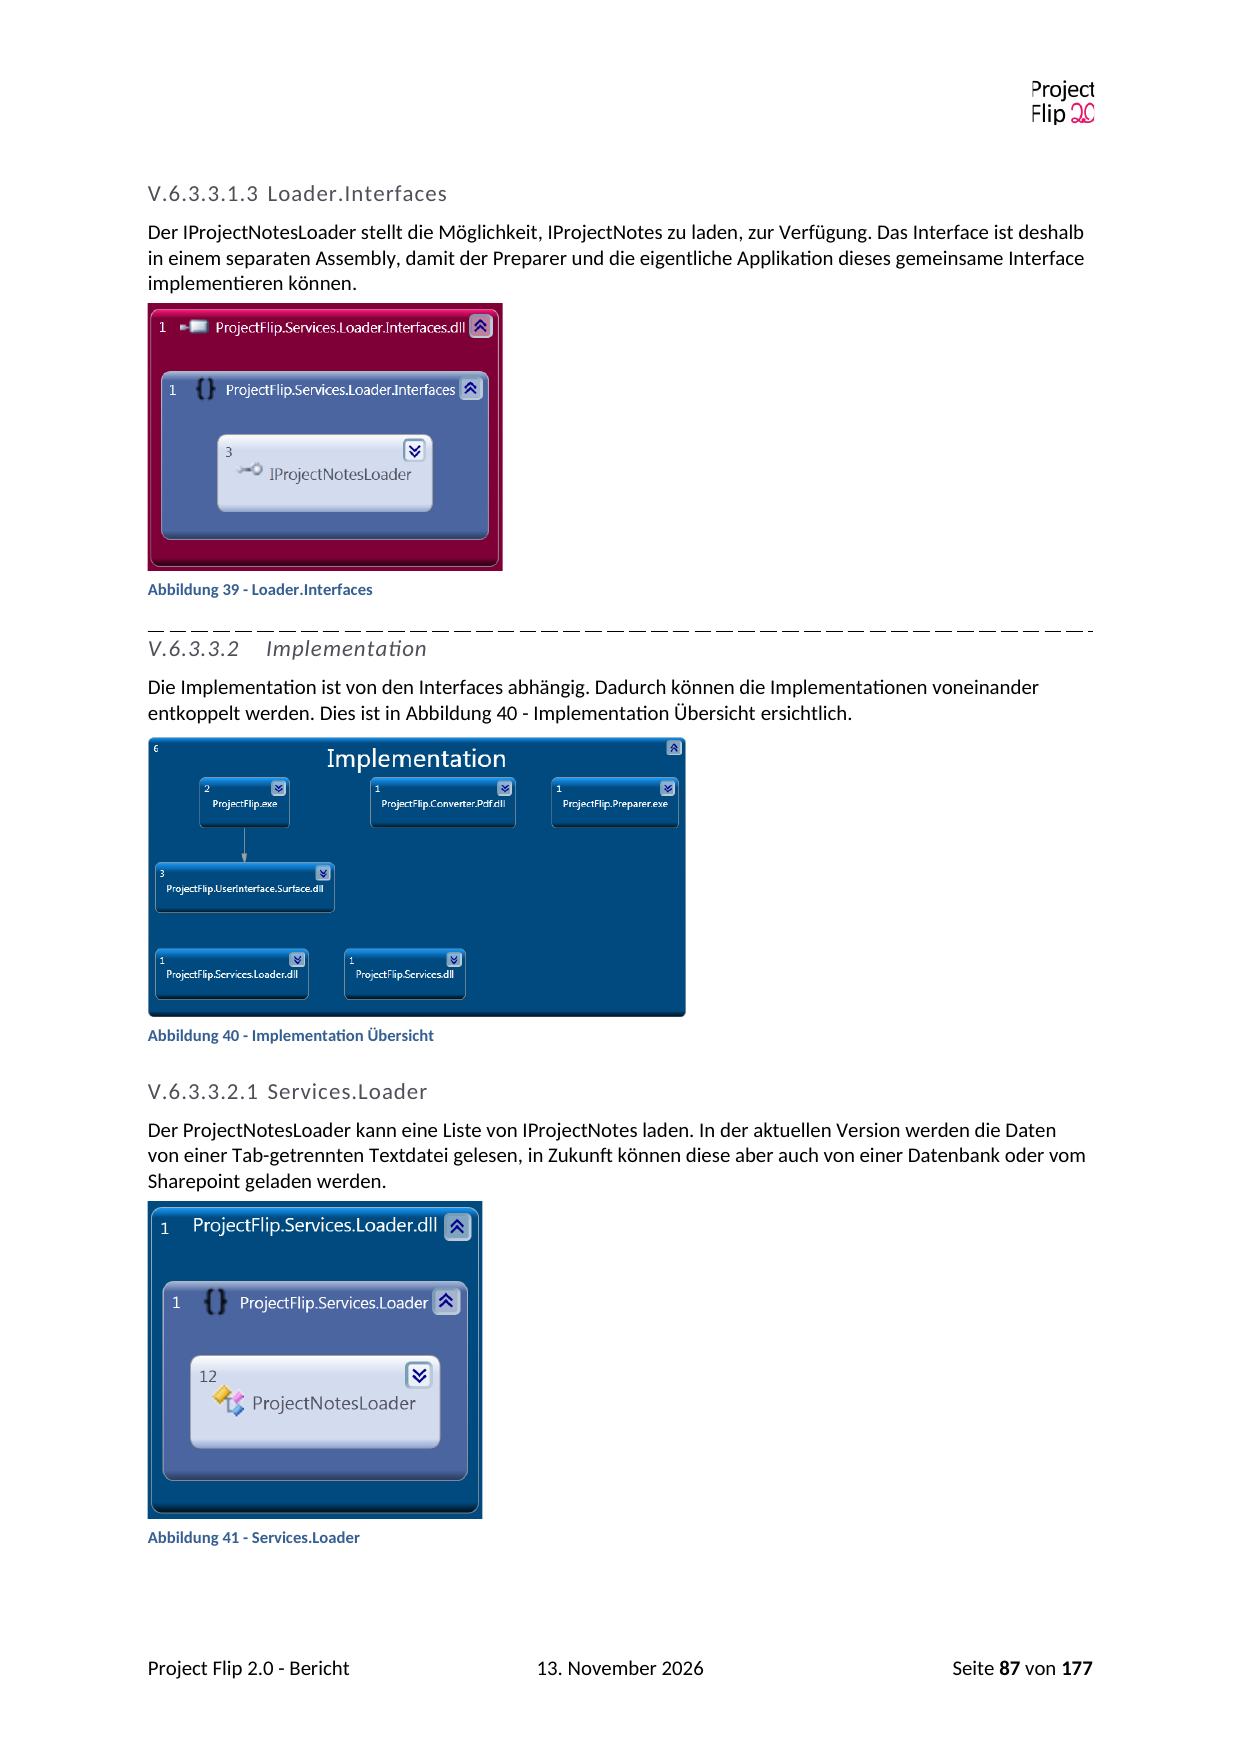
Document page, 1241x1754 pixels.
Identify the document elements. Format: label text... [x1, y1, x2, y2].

subtitle Implementation [148, 631, 1093, 662]
text Abbildung 39 - Loader.Interfaces [148, 579, 1093, 599]
picture [1081, 79, 1097, 124]
picture [147, 303, 503, 571]
text Die Implementation ist von den Interfaces abhängig. Dadurch können die Implementationen voneinander entkoppelt werden. Dies ist in Abbildung 40 - Implementation Übersicht ersichtlich. [148, 674, 1093, 725]
text Der IProjectNotesLoader stellt die Möglichkeit, IProjectNotes zu laden, zur Verfügung. Das Interface ist deshalb in einem separaten Assembly, damit der Preparer und die eigentliche Applikation dieses gemeinsame Interface implementieren können. [148, 219, 1093, 296]
picture [147, 733, 688, 1017]
text Abbildung 40 - Implementation Übersicht [148, 1025, 1093, 1046]
text Der ProjectNotesLoader kann eine Liste von IProjectNotes laden. In der aktuellen Version werden die Daten von einer Tab-getrennten Textdatei gelesen, in Zukunft können diese aber auch von einer Datenbank oder vom Sharepoint geladen werden. [148, 1117, 1093, 1193]
subtitle Services.Loader [148, 1077, 1093, 1105]
text Abbildung 41 - Services.Loader [148, 1527, 1093, 1547]
subtitle Loader.Interfaces [148, 179, 1093, 207]
